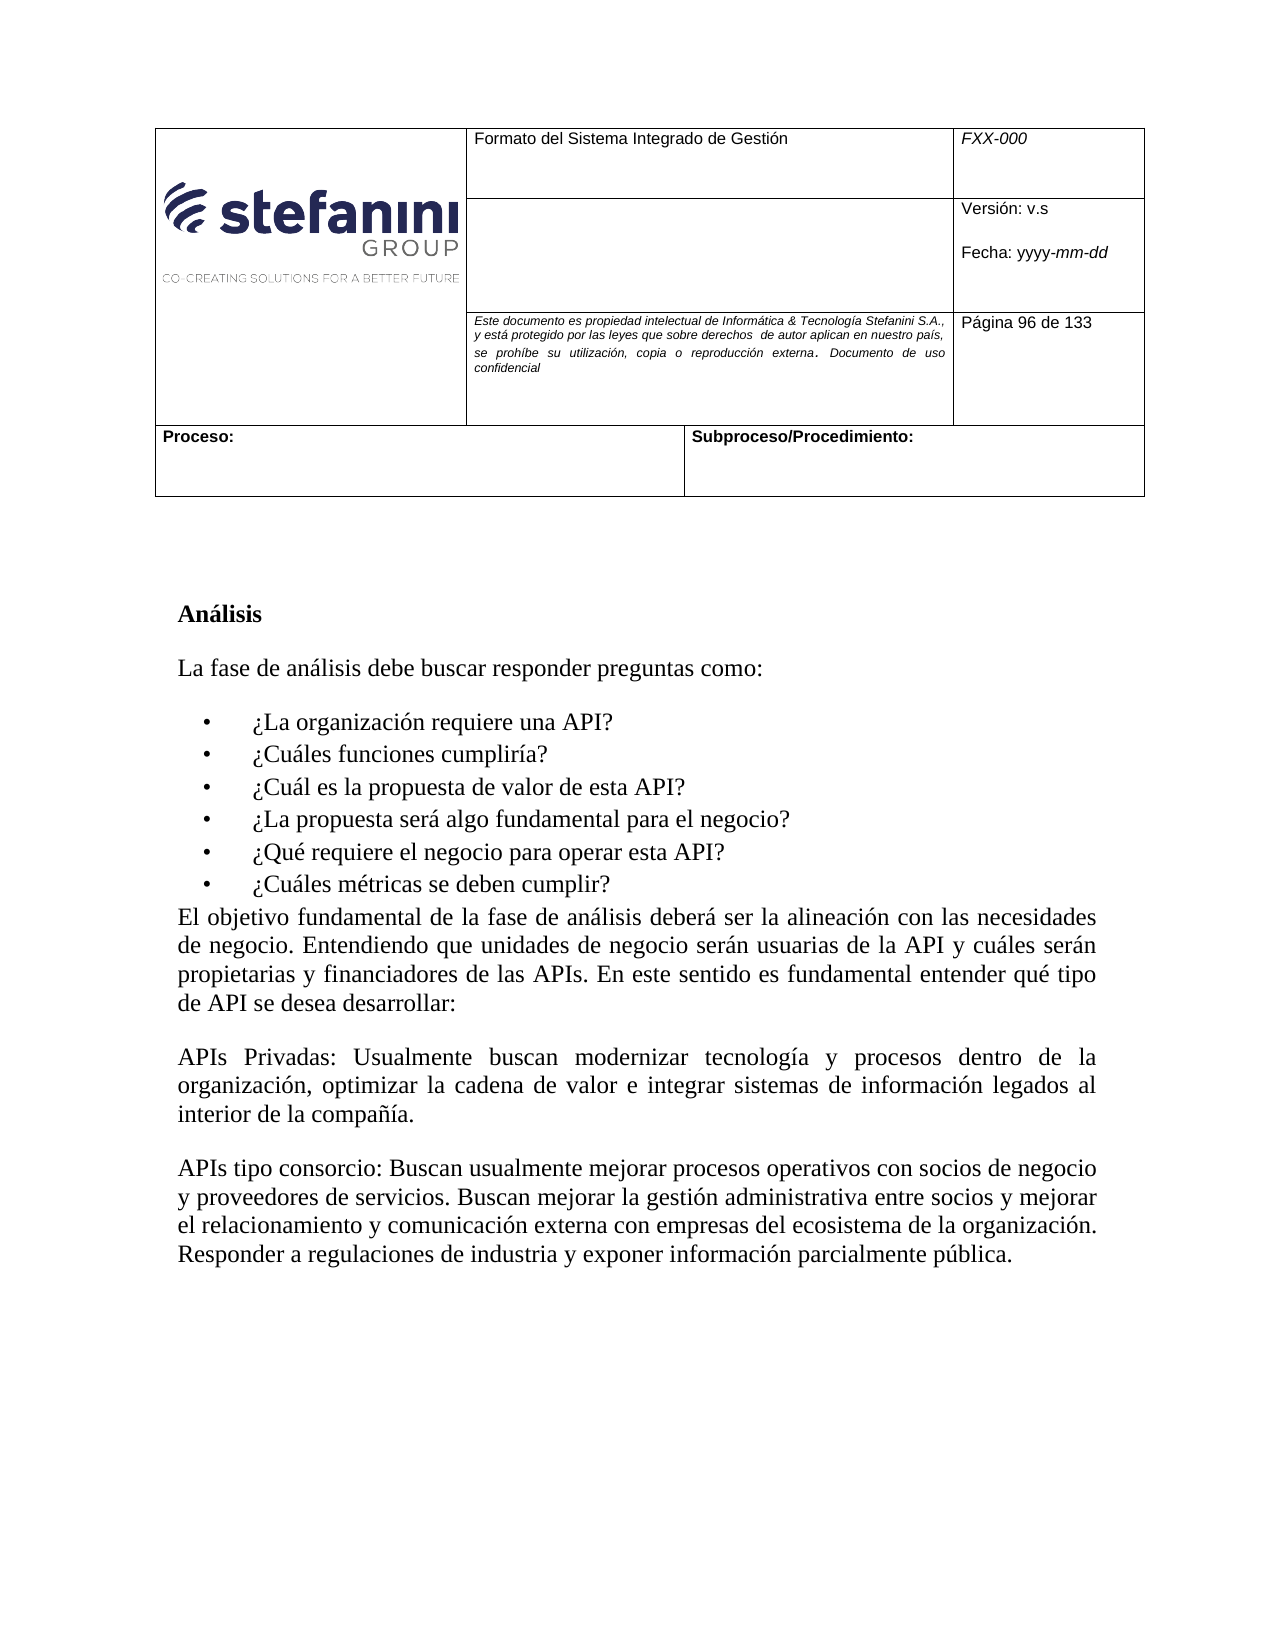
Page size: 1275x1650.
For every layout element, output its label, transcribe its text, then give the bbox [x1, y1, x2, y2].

subtitle Análisis [177, 599, 1098, 628]
list ¿Cuáles funciones cumpliría? [202, 739, 1098, 768]
text APIs tipo consorcio: Buscan usualmente mejorar procesos operativos con socios de negocio y proveedores de servicios. Buscan mejorar la gestión administrativa entre socios y mejorar el relacionamiento y comunicación externa con empresas del ecosistema de la organización. Responder a regulaciones de industria y exponer información parcialmente pública. [177, 1153, 1098, 1268]
text APIs Privadas: Usualmente buscan modernizar tecnología y procesos dentro de la organización, optimizar la cadena de valor e integrar sistemas de información legados al interior de la compañía. [177, 1042, 1098, 1128]
list ¿Cuál es la propuesta de valor de esta API? [202, 772, 1098, 801]
text La fase de análisis debe buscar responder preguntas como: [177, 653, 1098, 682]
list ¿La organización requiere una API? [202, 707, 1098, 736]
text El objetivo fundamental de la fase de análisis deberá ser la alineación con las necesidades de negocio. Entendiendo que unidades de negocio serán usuarias de la API y cuáles serán propietarias y financiadores de las APIs. En este sentido es fundamental entender qué tipo de API se desea desarrollar: [177, 902, 1098, 1017]
picture [162, 182, 460, 286]
list ¿Cuáles métricas se deben cumplir? [202, 869, 1098, 898]
list ¿Qué requiere el negocio para operar esta API? [202, 837, 1098, 866]
list ¿La propuesta será algo fundamental para el negocio? [202, 804, 1098, 833]
